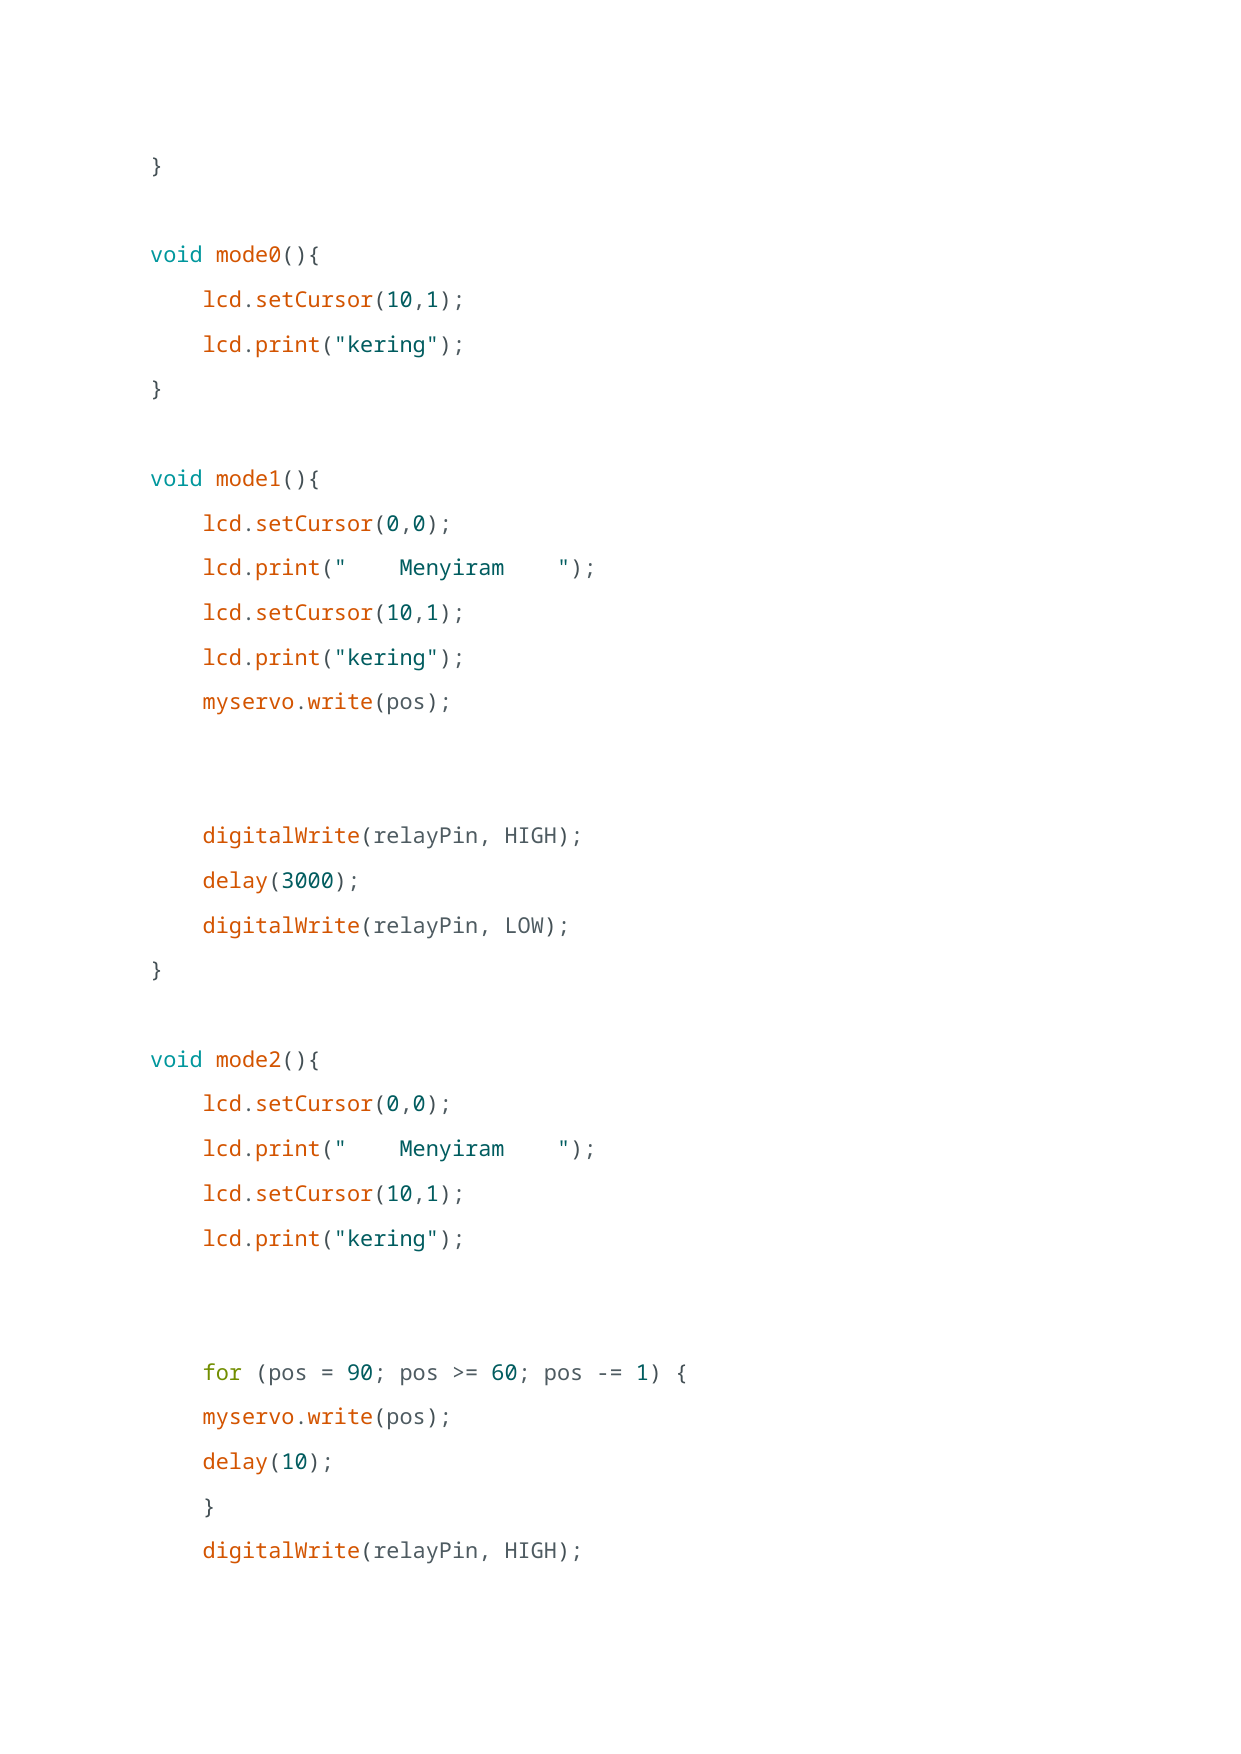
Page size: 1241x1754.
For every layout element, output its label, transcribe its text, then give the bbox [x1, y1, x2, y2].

text lcd.setCursor(0,0); [150, 507, 1090, 537]
text myservo.write(pos); [150, 1401, 1090, 1431]
text delay(3000); [150, 865, 1090, 895]
text lcd.print("kering"); [150, 329, 1090, 358]
text lcd.print(" Menyiram "); [150, 1133, 1090, 1163]
text lcd.setCursor(10,1); [150, 597, 1090, 627]
text void mode1(){ [150, 463, 1090, 493]
text } [150, 150, 1090, 180]
text for (pos = 90; pos >= 60; pos -= 1) { [150, 1357, 1090, 1386]
text lcd.print("kering"); [150, 642, 1090, 671]
text lcd.setCursor(10,1); [150, 284, 1090, 314]
text lcd.print("kering"); [150, 1222, 1090, 1252]
text digitalWrite(relayPin, HIGH); [150, 820, 1090, 850]
text void mode2(){ [150, 1044, 1090, 1073]
text myservo.write(pos); [150, 686, 1090, 716]
text lcd.setCursor(10,1); [150, 1178, 1090, 1208]
text delay(10); [150, 1446, 1090, 1476]
text } [150, 1491, 1090, 1520]
text } [150, 954, 1090, 984]
text } [150, 373, 1090, 403]
text lcd.setCursor(0,0); [150, 1088, 1090, 1118]
text digitalWrite(relayPin, HIGH); [150, 1535, 1090, 1565]
text digitalWrite(relayPin, LOW); [150, 910, 1090, 939]
text void mode0(){ [150, 239, 1090, 269]
text lcd.print(" Menyiram "); [150, 552, 1090, 582]
